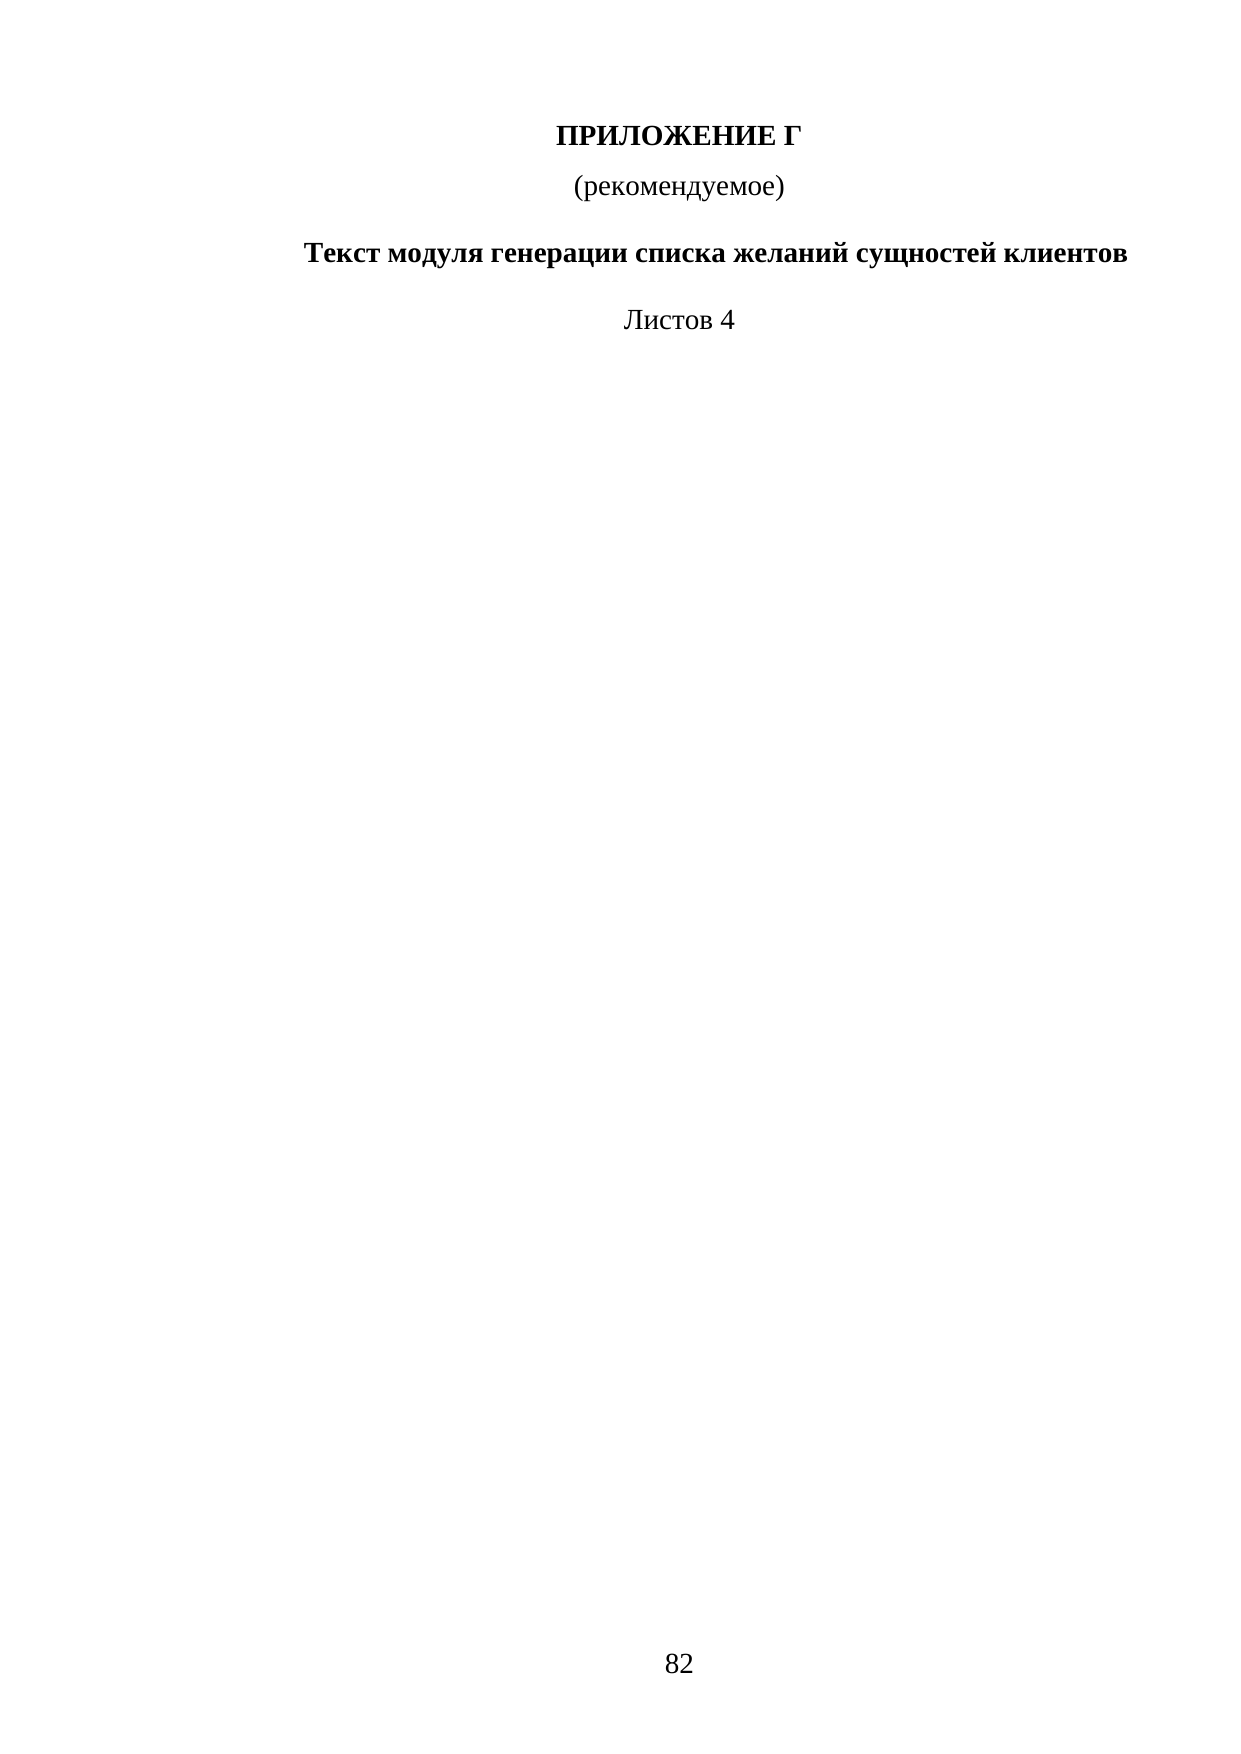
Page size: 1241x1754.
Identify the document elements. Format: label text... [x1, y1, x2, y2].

text Листов 4 [177, 302, 1181, 336]
text Текст модуля генерации списка желаний сущностей клиентов [177, 235, 1181, 269]
text (рекомендуемое) [177, 168, 1181, 202]
text ПРИЛОЖЕНИЕ Г [177, 118, 1181, 152]
